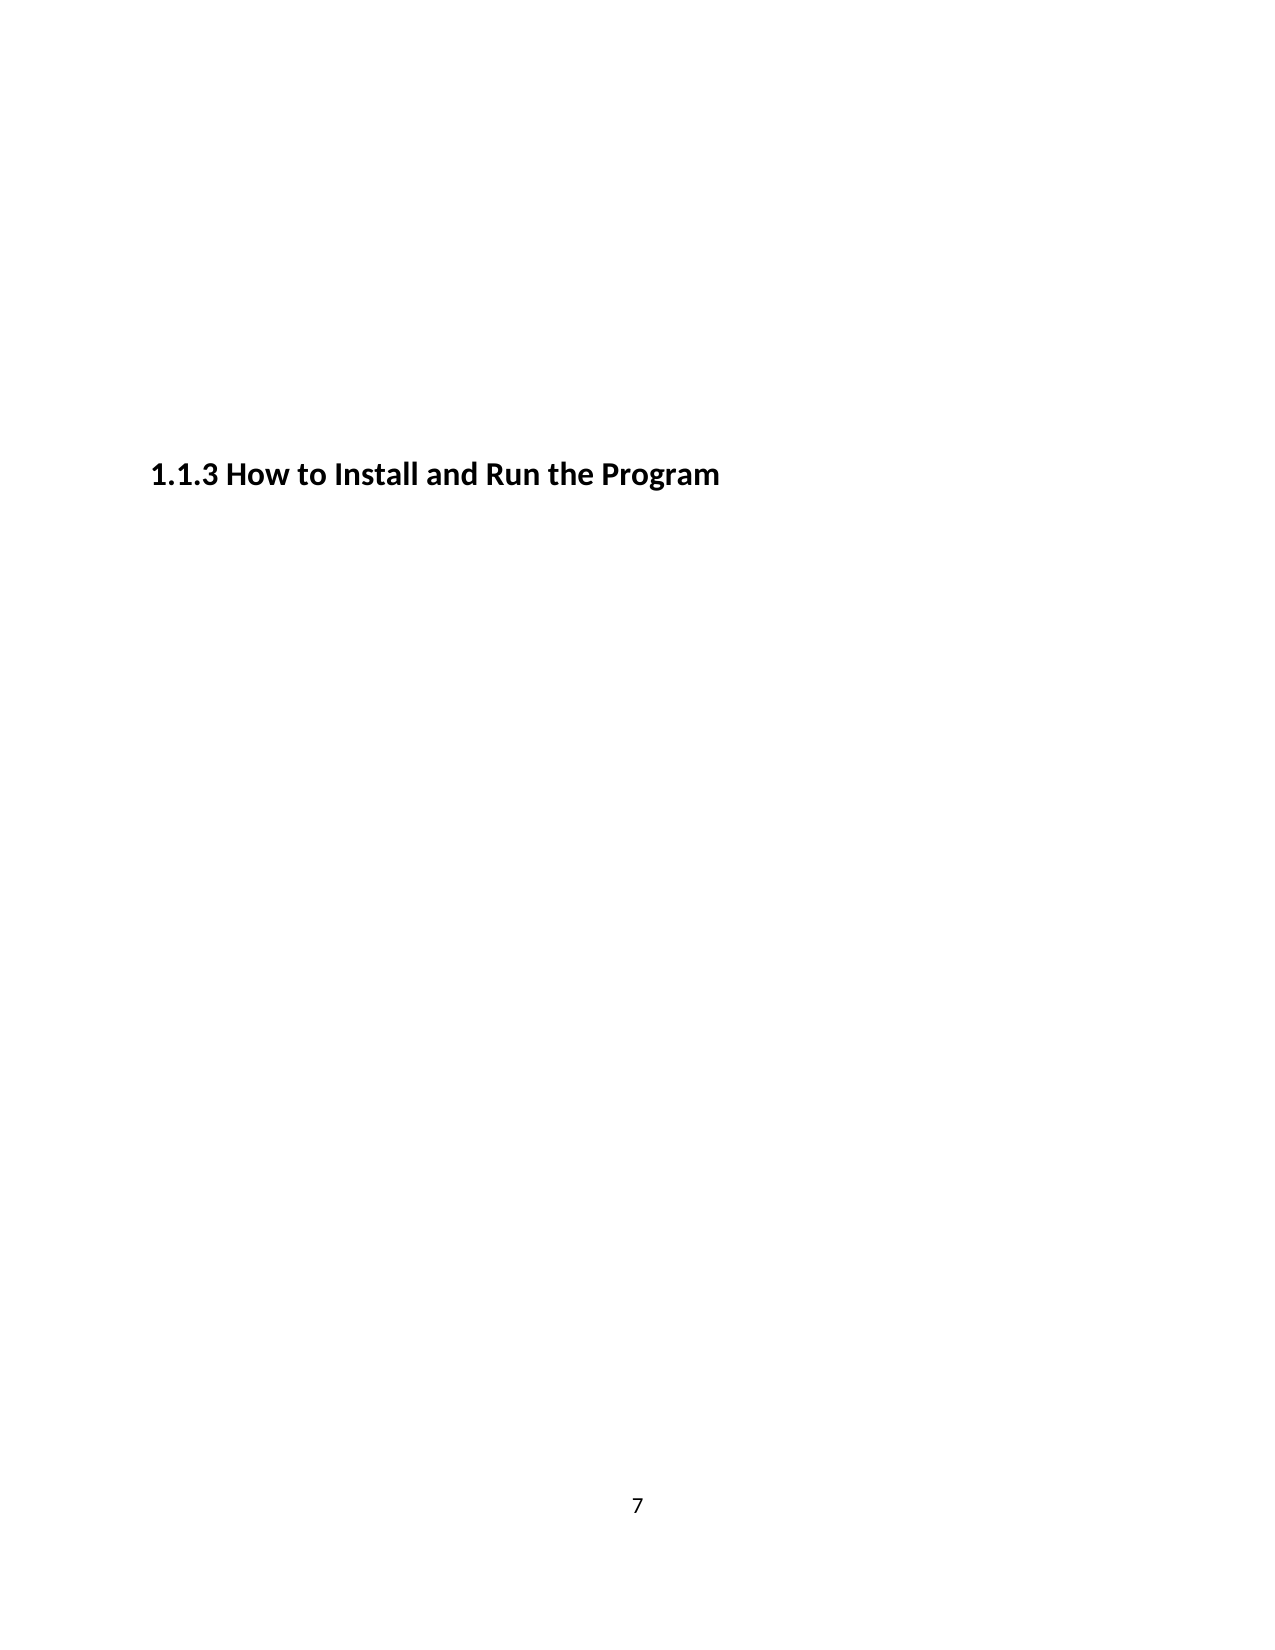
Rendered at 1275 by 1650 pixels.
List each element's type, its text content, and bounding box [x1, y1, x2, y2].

text 1.1.3 How to Install and Run the Program [150, 453, 1125, 494]
